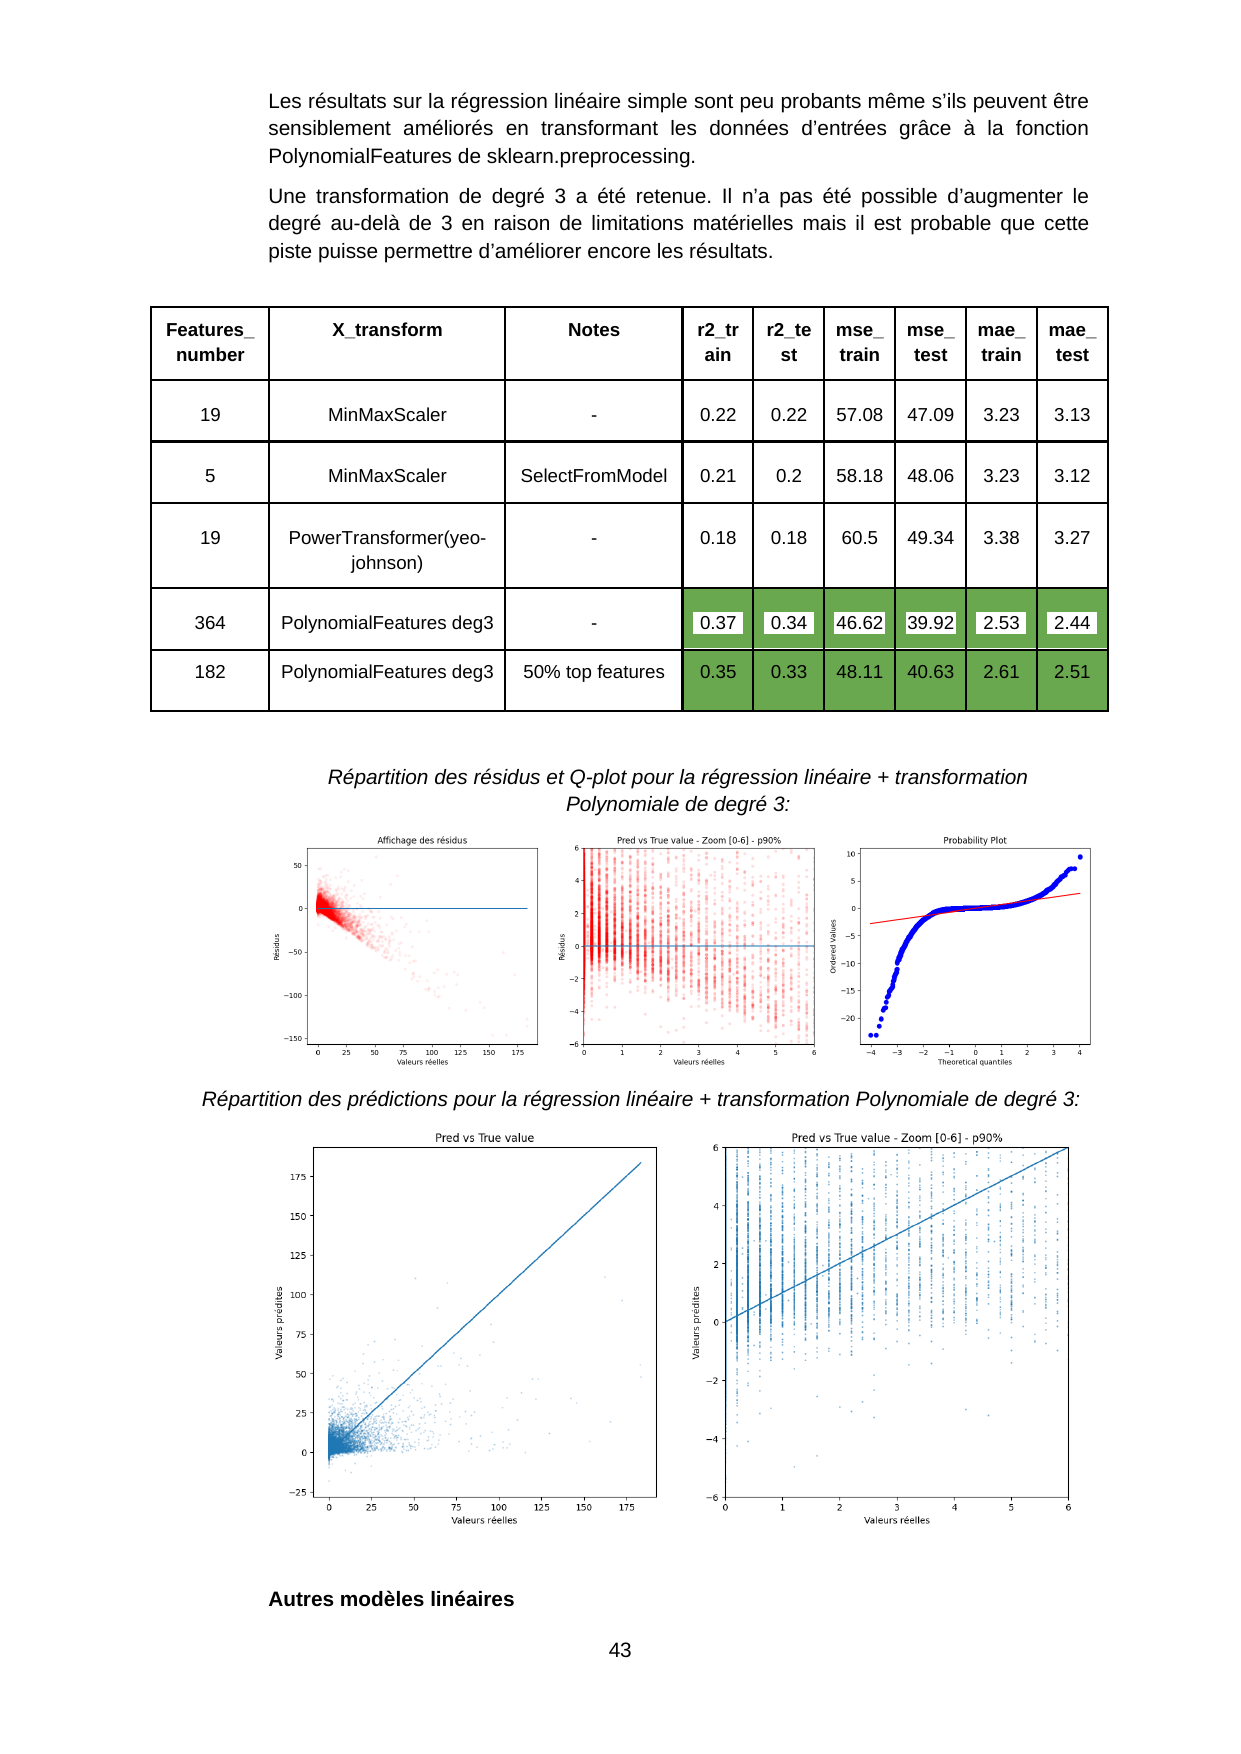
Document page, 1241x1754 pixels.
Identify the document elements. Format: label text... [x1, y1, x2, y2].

picture [268, 832, 1095, 1071]
table_cell PowerTransformer(yeo-johnson) [270, 504, 504, 587]
table_cell 46.62 [825, 589, 894, 648]
table_cell 49.34 [896, 504, 965, 587]
table_cell 47.09 [896, 381, 965, 440]
table_cell MinMaxScaler [270, 381, 504, 440]
table_cell 0.22 [754, 381, 823, 440]
table_cell - [506, 504, 681, 587]
table_cell PolynomialFeatures deg3 [270, 651, 504, 710]
table_header r2_test [754, 308, 823, 379]
table_cell 2.53 [967, 589, 1036, 648]
table_cell 0.18 [684, 504, 752, 587]
table_cell PolynomialFeatures deg3 [270, 589, 504, 648]
table_cell 2.44 [1038, 589, 1107, 648]
table_cell 3.13 [1038, 381, 1107, 440]
table_cell 40.63 [896, 651, 965, 710]
table_header mae_test [1038, 308, 1107, 379]
table_header r2_train [684, 308, 752, 379]
table_cell 3.23 [967, 443, 1036, 502]
table_cell 57.08 [825, 381, 894, 440]
table_cell 3.27 [1038, 504, 1107, 587]
table_cell 0.33 [754, 651, 823, 710]
picture [268, 1126, 1077, 1531]
table_cell 0.22 [684, 381, 752, 440]
table_header mse_test [896, 308, 965, 379]
table_header Features_number [152, 308, 268, 379]
table_cell 3.23 [967, 381, 1036, 440]
table_cell 364 [152, 589, 268, 648]
table_cell 182 [152, 651, 268, 710]
text Répartition des résidus et Q-plot pour la régression linéaire + transformation Polynomiale de degré 3: [268, 764, 1090, 816]
table_cell MinMaxScaler [270, 443, 504, 502]
table_cell 3.38 [967, 504, 1036, 587]
table_cell 0.37 [684, 589, 752, 648]
table_cell 3.12 [1038, 443, 1107, 502]
table_cell 48.06 [896, 443, 965, 502]
table_cell 48.11 [825, 651, 894, 710]
table_cell 60.5 [825, 504, 894, 587]
table_cell 2.51 [1038, 651, 1107, 710]
table_cell 0.21 [684, 443, 752, 502]
table_cell 0.35 [684, 651, 752, 710]
table_cell 0.34 [754, 589, 823, 648]
table_header mse_train [825, 308, 894, 379]
table_cell SelectFromModel [506, 443, 681, 502]
table_header X_transform [270, 308, 504, 379]
table_cell 2.61 [967, 651, 1036, 710]
table_cell 19 [152, 504, 268, 587]
table_cell 50% top features [506, 651, 681, 710]
text Une transformation de degré 3 a été retenue. Il n’a pas été possible d’augmenter le degré au-delà de 3 en raison de limitations matérielles mais il est probable que cette piste puisse permettre d’améliorer encore les résultats. [268, 183, 1090, 262]
table_cell 5 [152, 443, 268, 502]
text Les résultats sur la régression linéaire simple sont peu probants même s’ils peuvent être sensiblement améliorés en transformant les données d’entrées grâce à la fonction PolynomialFeatures de sklearn.preprocessing. [268, 88, 1090, 167]
table_cell 58.18 [825, 443, 894, 502]
table_header Notes [506, 308, 681, 379]
table_cell 19 [152, 381, 268, 440]
text Autres modèles linéaires [268, 1587, 1090, 1611]
text Répartition des prédictions pour la régression linéaire + transformation Polynomiale de degré 3: [194, 1086, 1090, 1110]
table_header mae_train [967, 308, 1036, 379]
table_cell - [506, 589, 681, 648]
table_cell 0.2 [754, 443, 823, 502]
table_cell 39.92 [896, 589, 965, 648]
table_cell 0.18 [754, 504, 823, 587]
table_cell - [506, 381, 681, 440]
